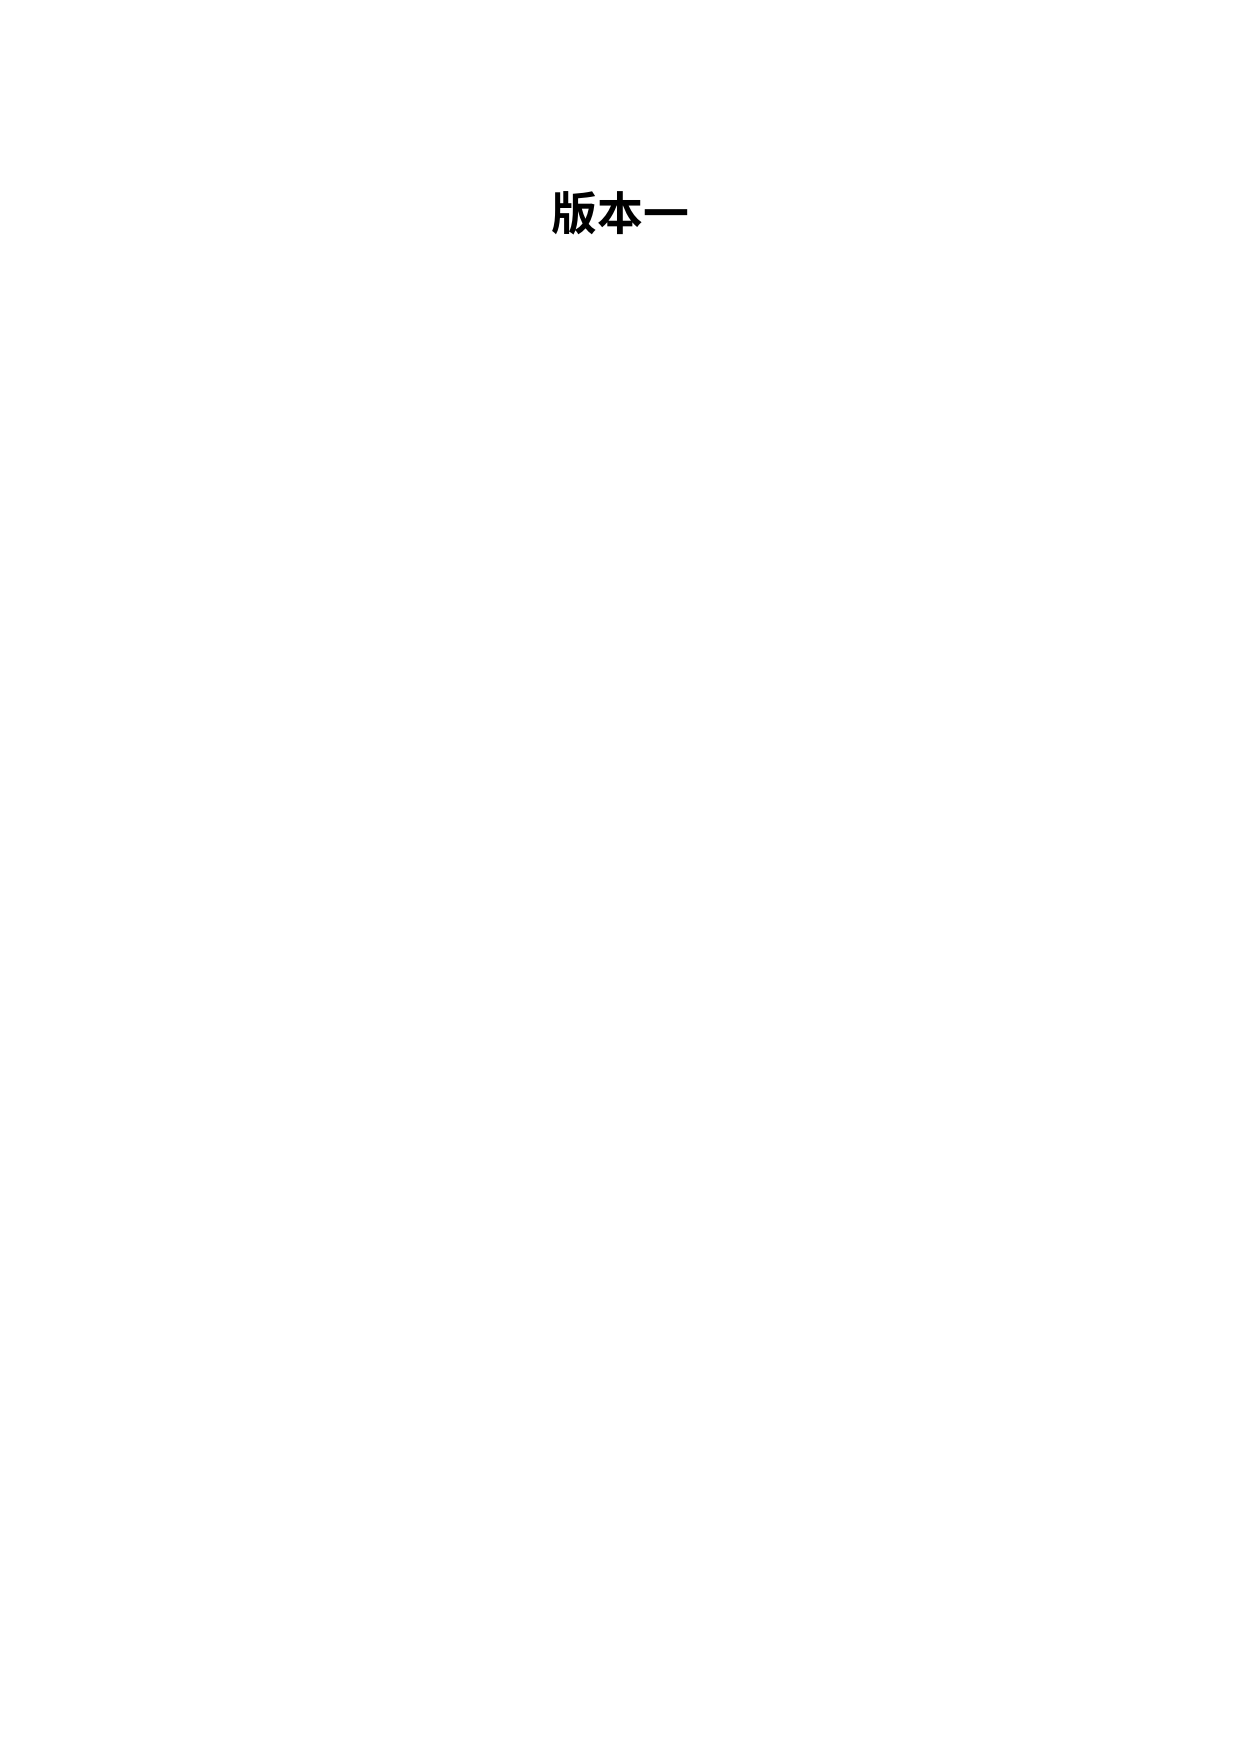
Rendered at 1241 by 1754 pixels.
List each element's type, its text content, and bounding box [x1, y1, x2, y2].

subtitle 版本一 [187, 162, 1053, 259]
